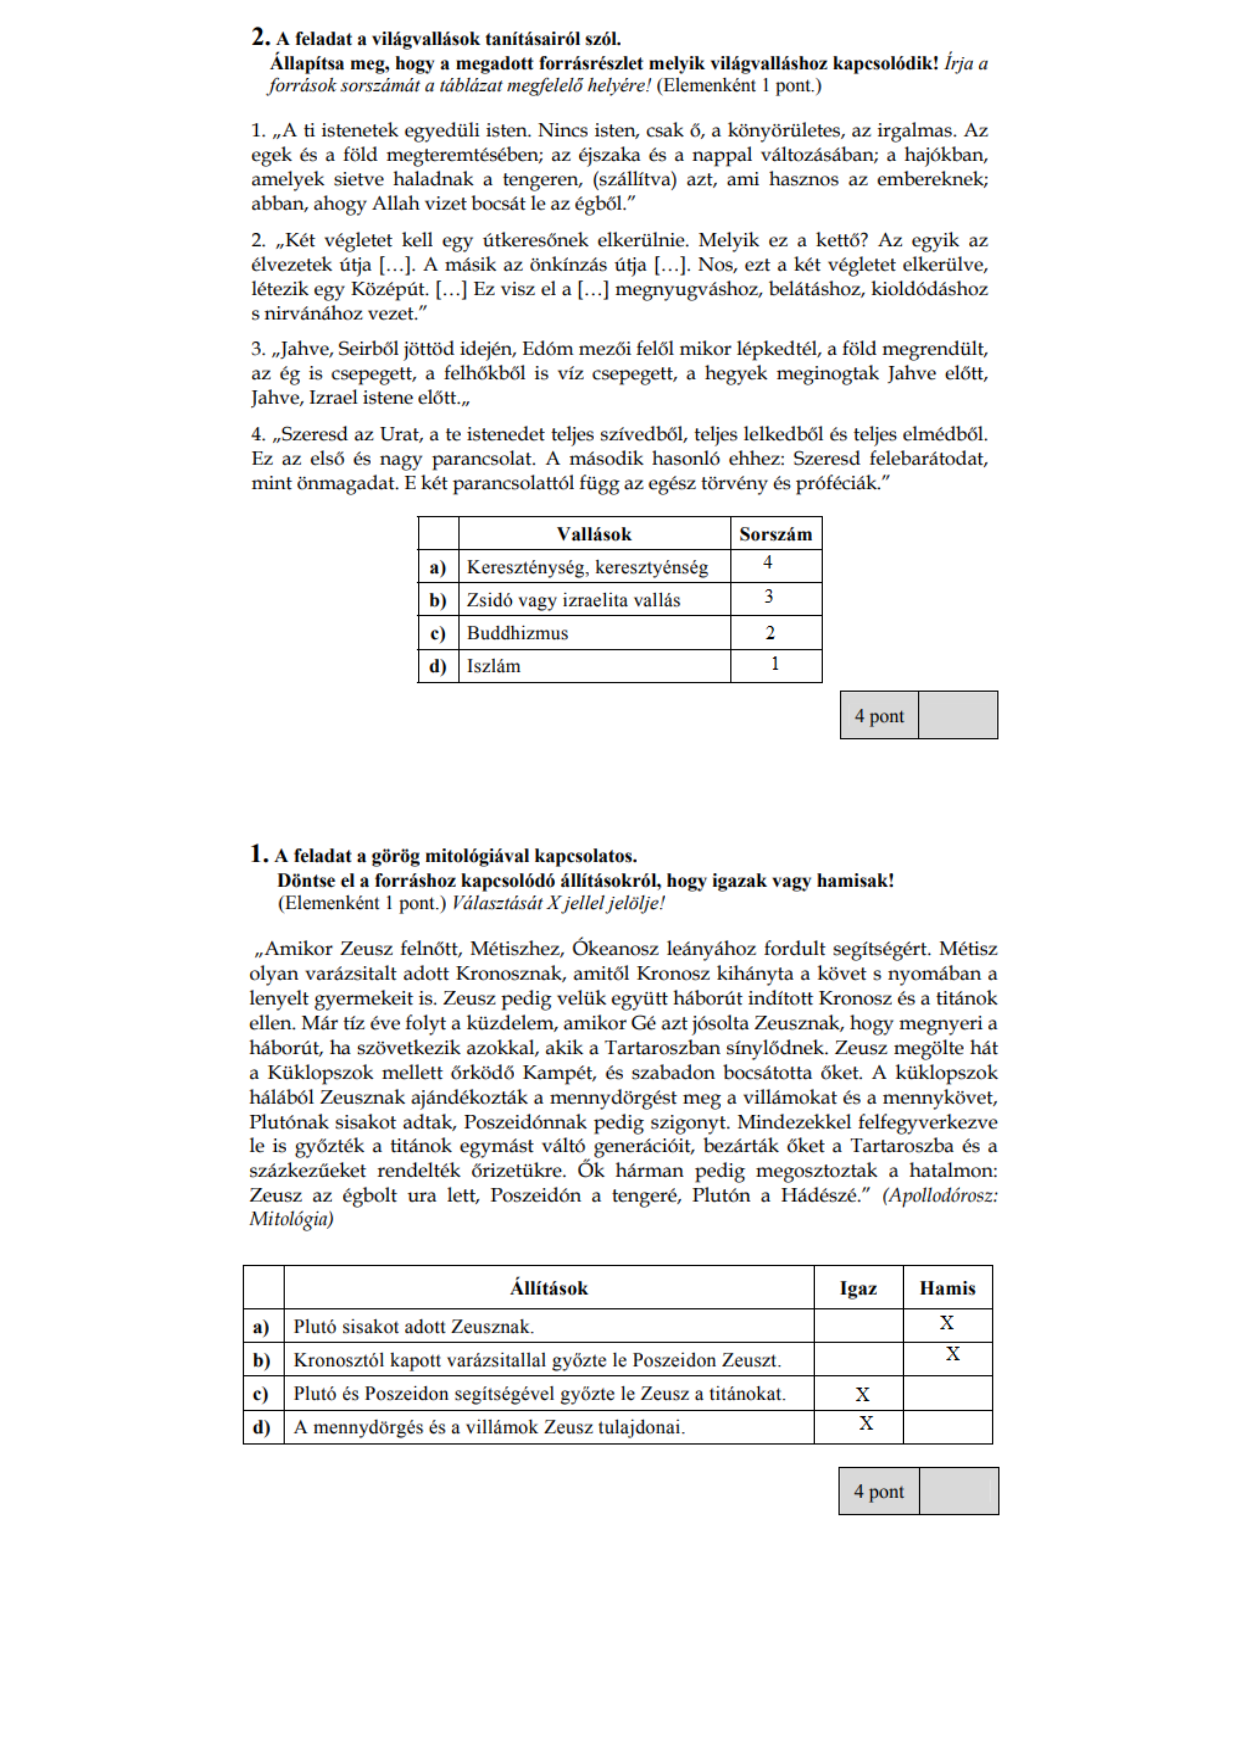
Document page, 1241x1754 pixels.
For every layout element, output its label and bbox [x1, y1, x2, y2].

picture [150, 17, 1090, 820]
picture [150, 821, 1090, 1524]
